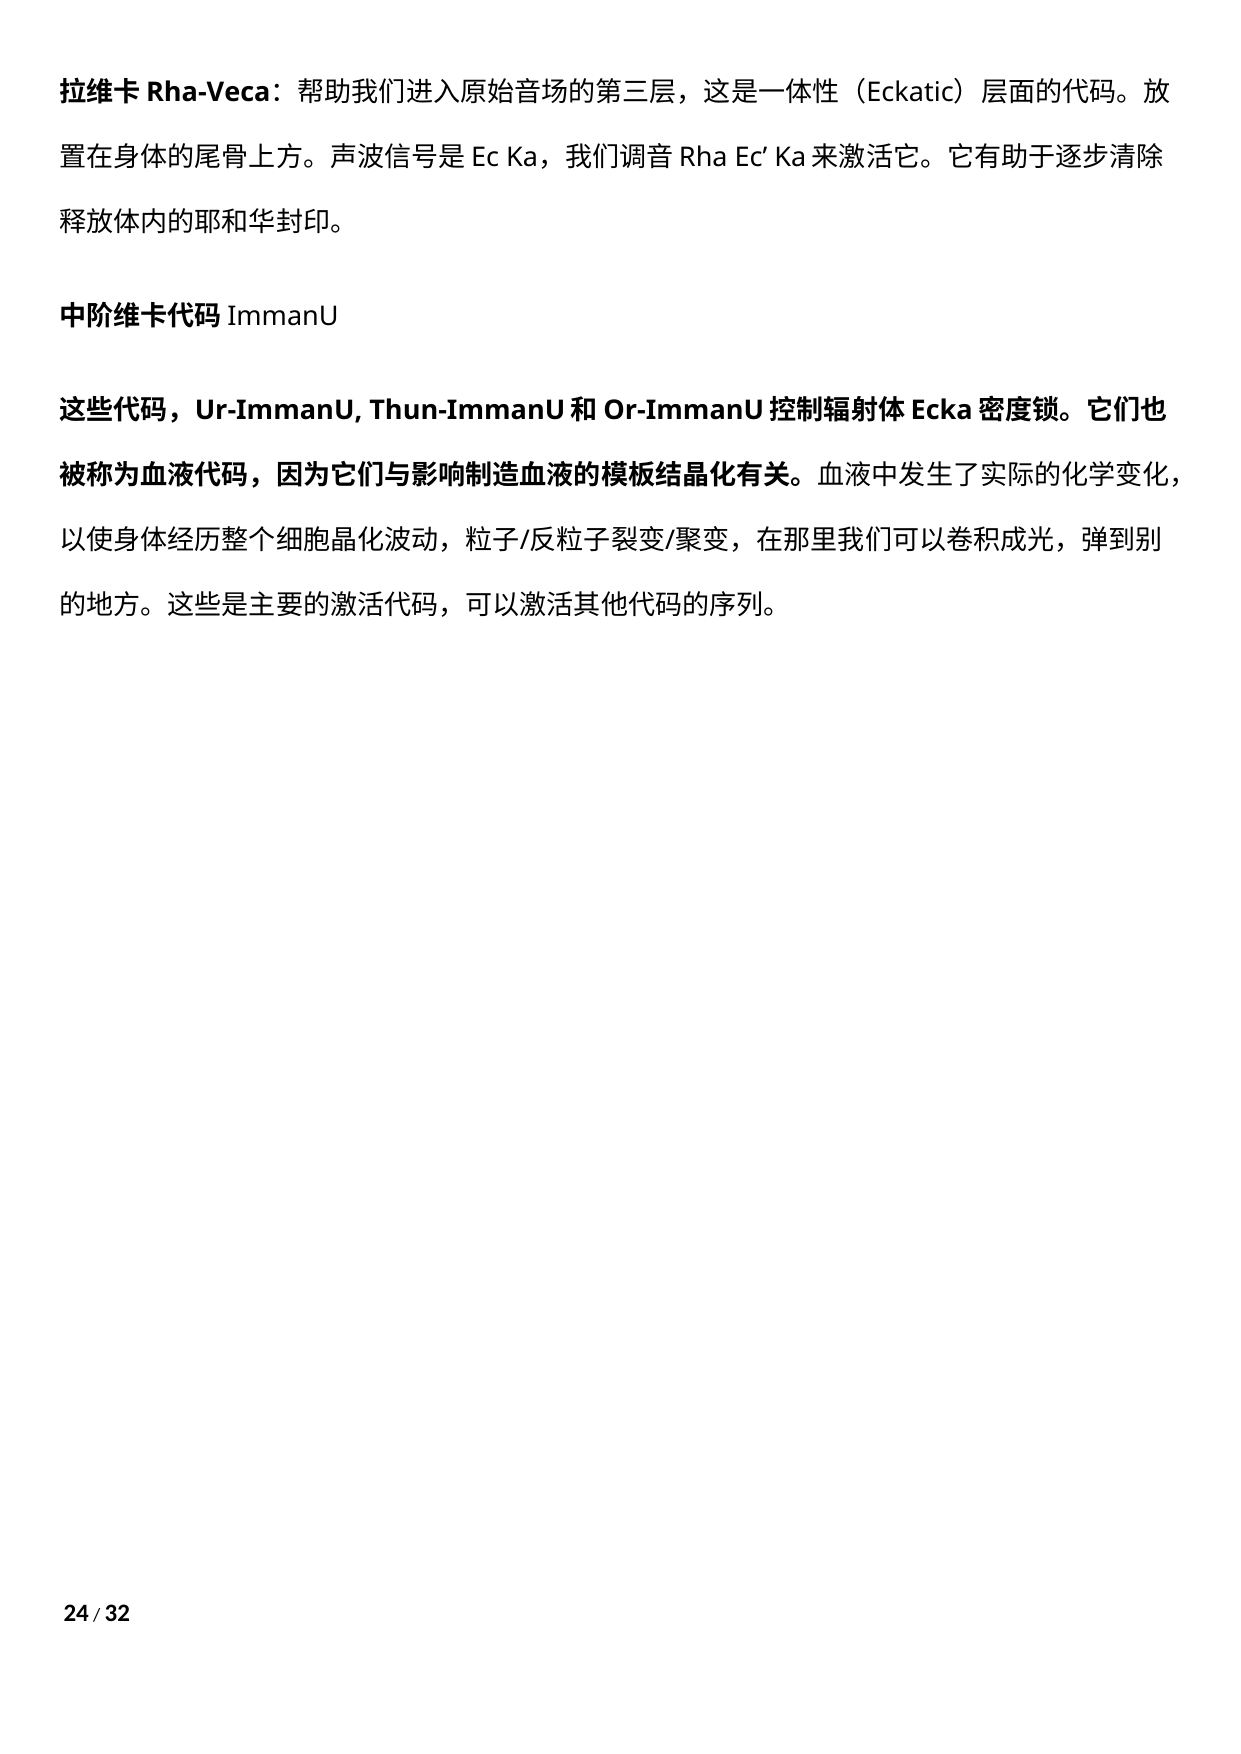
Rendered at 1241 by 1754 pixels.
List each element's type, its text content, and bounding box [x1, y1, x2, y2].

text 拉维卡Rha-Veca：帮助我们进入原始音场的第三层，这是一体性（Eckatic）层面的代码。放置在身体的尾骨上方。声波信号是Ec Ka，我们调音Rha Ec’ Ka来激活它。它有助于逐步清除释放体内的耶和华封印。 [59, 57, 1181, 252]
text 中阶维卡代码ImmanU [59, 281, 1181, 346]
text 这些代码，Ur-ImmanU, Thun-ImmanU和Or-ImmanU控制辐射体Ecka密度锁。它们也被称为血液代码，因为它们与影响制造血液的模板结晶化有关。血液中发生了实际的化学变化，以使身体经历整个细胞晶化波动，粒子/反粒子裂变/聚变，在那里我们可以卷积成光，弹到别的地方。这些是主要的激活代码，可以激活其他代码的序列。 [59, 375, 1181, 635]
